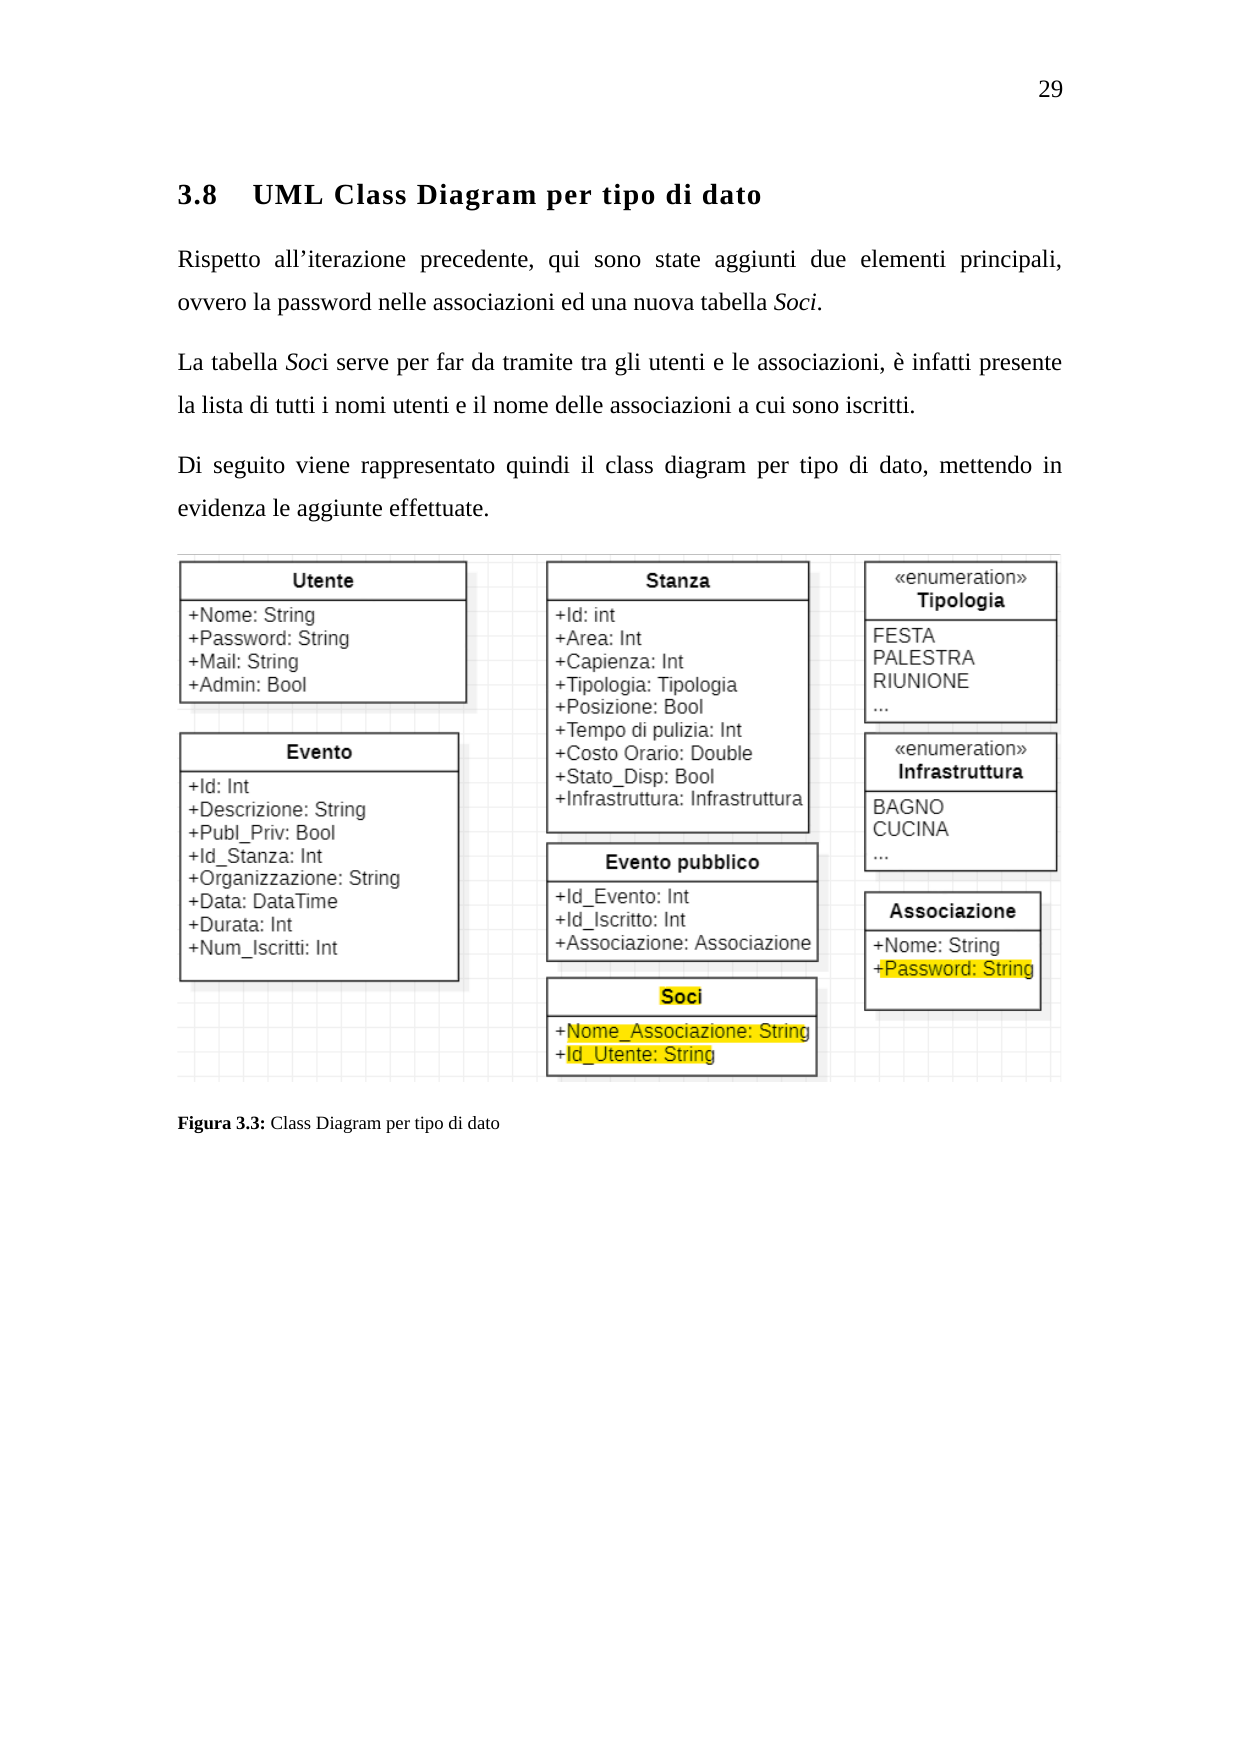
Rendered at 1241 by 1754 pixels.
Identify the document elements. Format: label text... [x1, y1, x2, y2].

text La tabella Soci serve per far da tramite tra gli utenti e le associazioni, è infatti presente la lista di tutti i nomi utenti e il nome delle associazioni a cui sono iscritti. [177, 347, 1063, 419]
subtitle UML Class Diagram per tipo di dato [177, 177, 1063, 211]
picture [177, 552, 1062, 1082]
text Rispetto all’iterazione precedente, qui sono state aggiunti due elementi principali, ovvero la password nelle associazioni ed una nuova tabella Soci. [177, 244, 1063, 316]
text Di seguito viene rappresentato quindi il class diagram per tipo di dato, mettendo in evidenza le aggiunte effettuate. [177, 450, 1063, 522]
text Figura 3.3: Class Diagram per tipo di dato [177, 1112, 1063, 1134]
